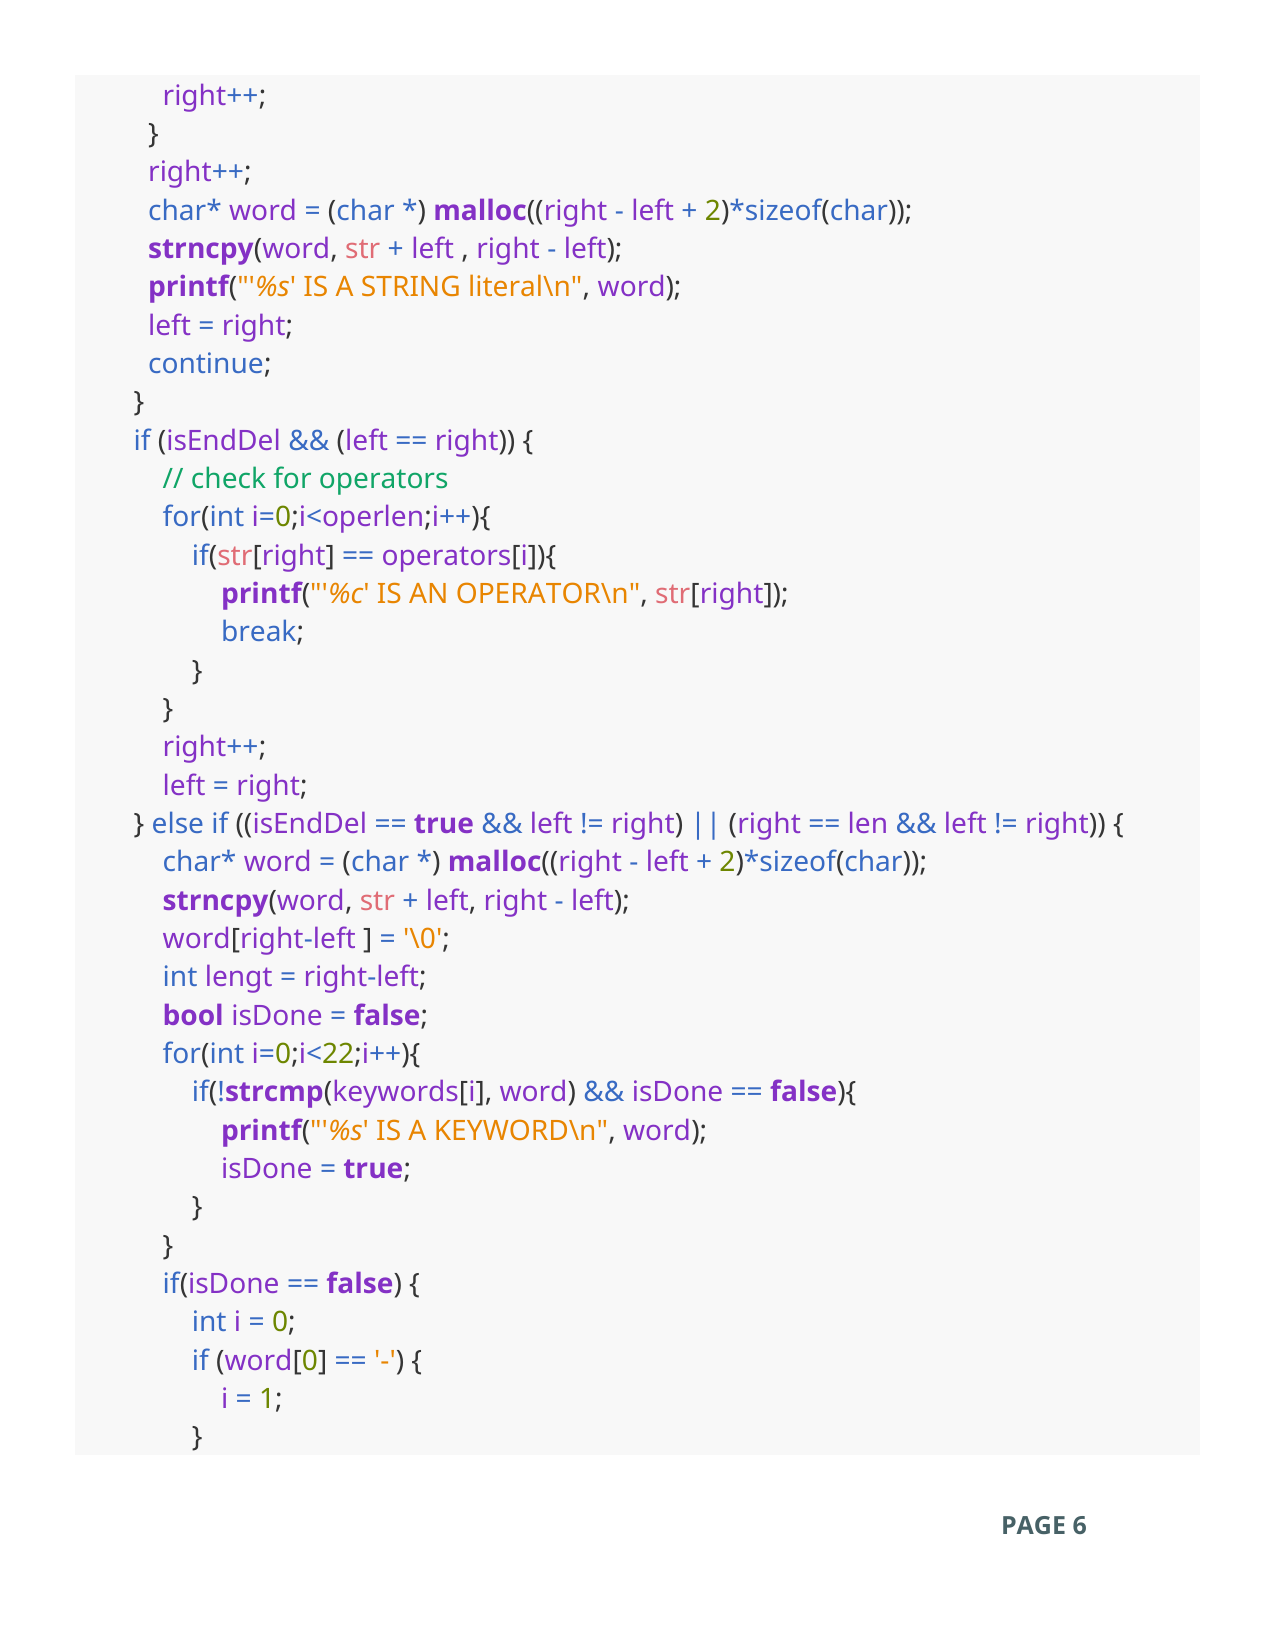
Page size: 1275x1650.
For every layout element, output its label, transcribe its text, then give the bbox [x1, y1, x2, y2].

text strncpy(word, str + left, right - left); [75, 880, 1200, 918]
text for(int i=0;i<operlen;i++){ [75, 497, 1200, 535]
text strncpy(word, str + left , right - left); [75, 228, 1200, 267]
text if (word[0] == '-') { [75, 1340, 1200, 1378]
text left = right; [75, 305, 1200, 343]
text } [75, 113, 1200, 152]
text // check for operators [75, 458, 1200, 497]
text } [75, 1417, 1200, 1455]
text word[right-left ] = '\0'; [75, 918, 1200, 957]
text } [75, 1225, 1200, 1263]
text printf("'%s' IS A KEYWORD\n", word); [75, 1110, 1200, 1148]
text char* word = (char *) malloc((right - left + 2)*sizeof(char)); [75, 190, 1200, 228]
text bool isDone = false; [75, 995, 1200, 1033]
text i = 1; [75, 1378, 1200, 1417]
text left = right; [75, 765, 1200, 803]
text } [75, 382, 1200, 420]
text if(!strcmp(keywords[i], word) && isDone == false){ [75, 1072, 1200, 1110]
text isDone = true; [75, 1148, 1200, 1187]
text if(str[right] == operators[i]){ [75, 535, 1200, 573]
text if(isDone == false) { [75, 1263, 1200, 1302]
text printf("'%c' IS AN OPERATOR\n", str[right]); [75, 573, 1200, 612]
text char* word = (char *) malloc((right - left + 2)*sizeof(char)); [75, 842, 1200, 880]
text break; [75, 612, 1200, 650]
text right++; [75, 152, 1200, 190]
text continue; [75, 343, 1200, 382]
text right++; [75, 727, 1200, 765]
text int i = 0; [75, 1302, 1200, 1340]
text } else if ((isEndDel == true && left != right) || (right == len && left != right)) { [75, 803, 1200, 842]
text for(int i=0;i<22;i++){ [75, 1033, 1200, 1072]
text printf("'%s' IS A STRING literal\n", word); [75, 267, 1200, 305]
text if (isEndDel && (left == right)) { [75, 420, 1200, 458]
text right++; [75, 75, 1200, 113]
text } [75, 1187, 1200, 1225]
text int lengt = right-left; [75, 957, 1200, 995]
text } [75, 688, 1200, 727]
text } [75, 650, 1200, 688]
